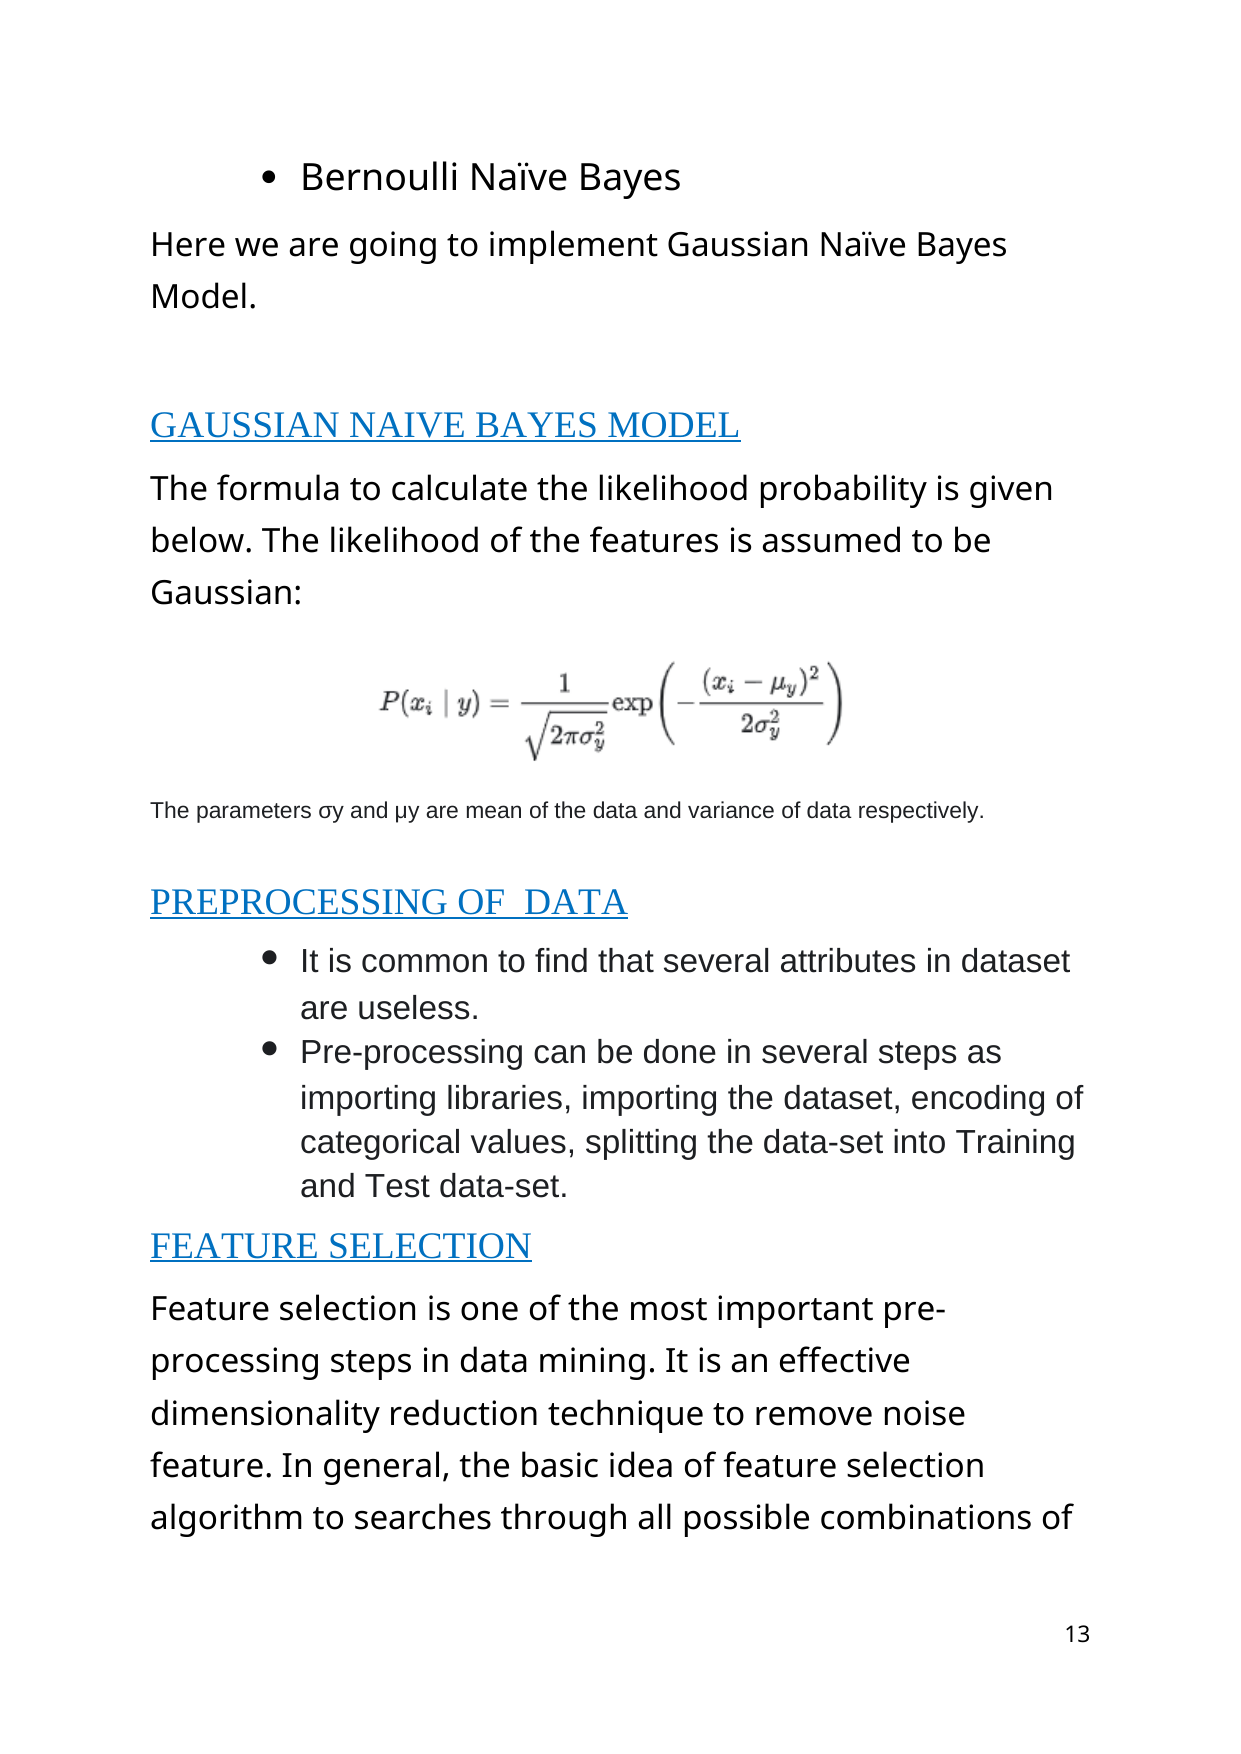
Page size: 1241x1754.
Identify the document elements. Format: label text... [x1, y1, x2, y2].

text FEATURE SELECTION [150, 1223, 1090, 1266]
text PREPROCESSING OF DATA [150, 879, 1090, 923]
list Pre-processing can be done in several steps as importing libraries, importing the dataset, encoding of categorical values, splitting the data-set into Training and Test data-set. [262, 1032, 1090, 1205]
list Bernoulli Naïve Bayes [262, 150, 1090, 201]
picture [340, 633, 900, 780]
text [150, 1285, 1090, 1539]
text The parameters σy and μy are mean of the data and variance of data respectively. [150, 797, 1090, 823]
list It is common to find that several attributes in dataset are useless. [262, 942, 1090, 1026]
text The formula to calculate the likelihood probability is given below. The likelihood of the features is assumed to be Gaussian: [150, 465, 1090, 614]
text GAUSSIAN NAIVE BAYES MODEL [150, 403, 1090, 446]
text Here we are going to implement Gaussian Naïve Bayes Model. [150, 221, 1090, 319]
